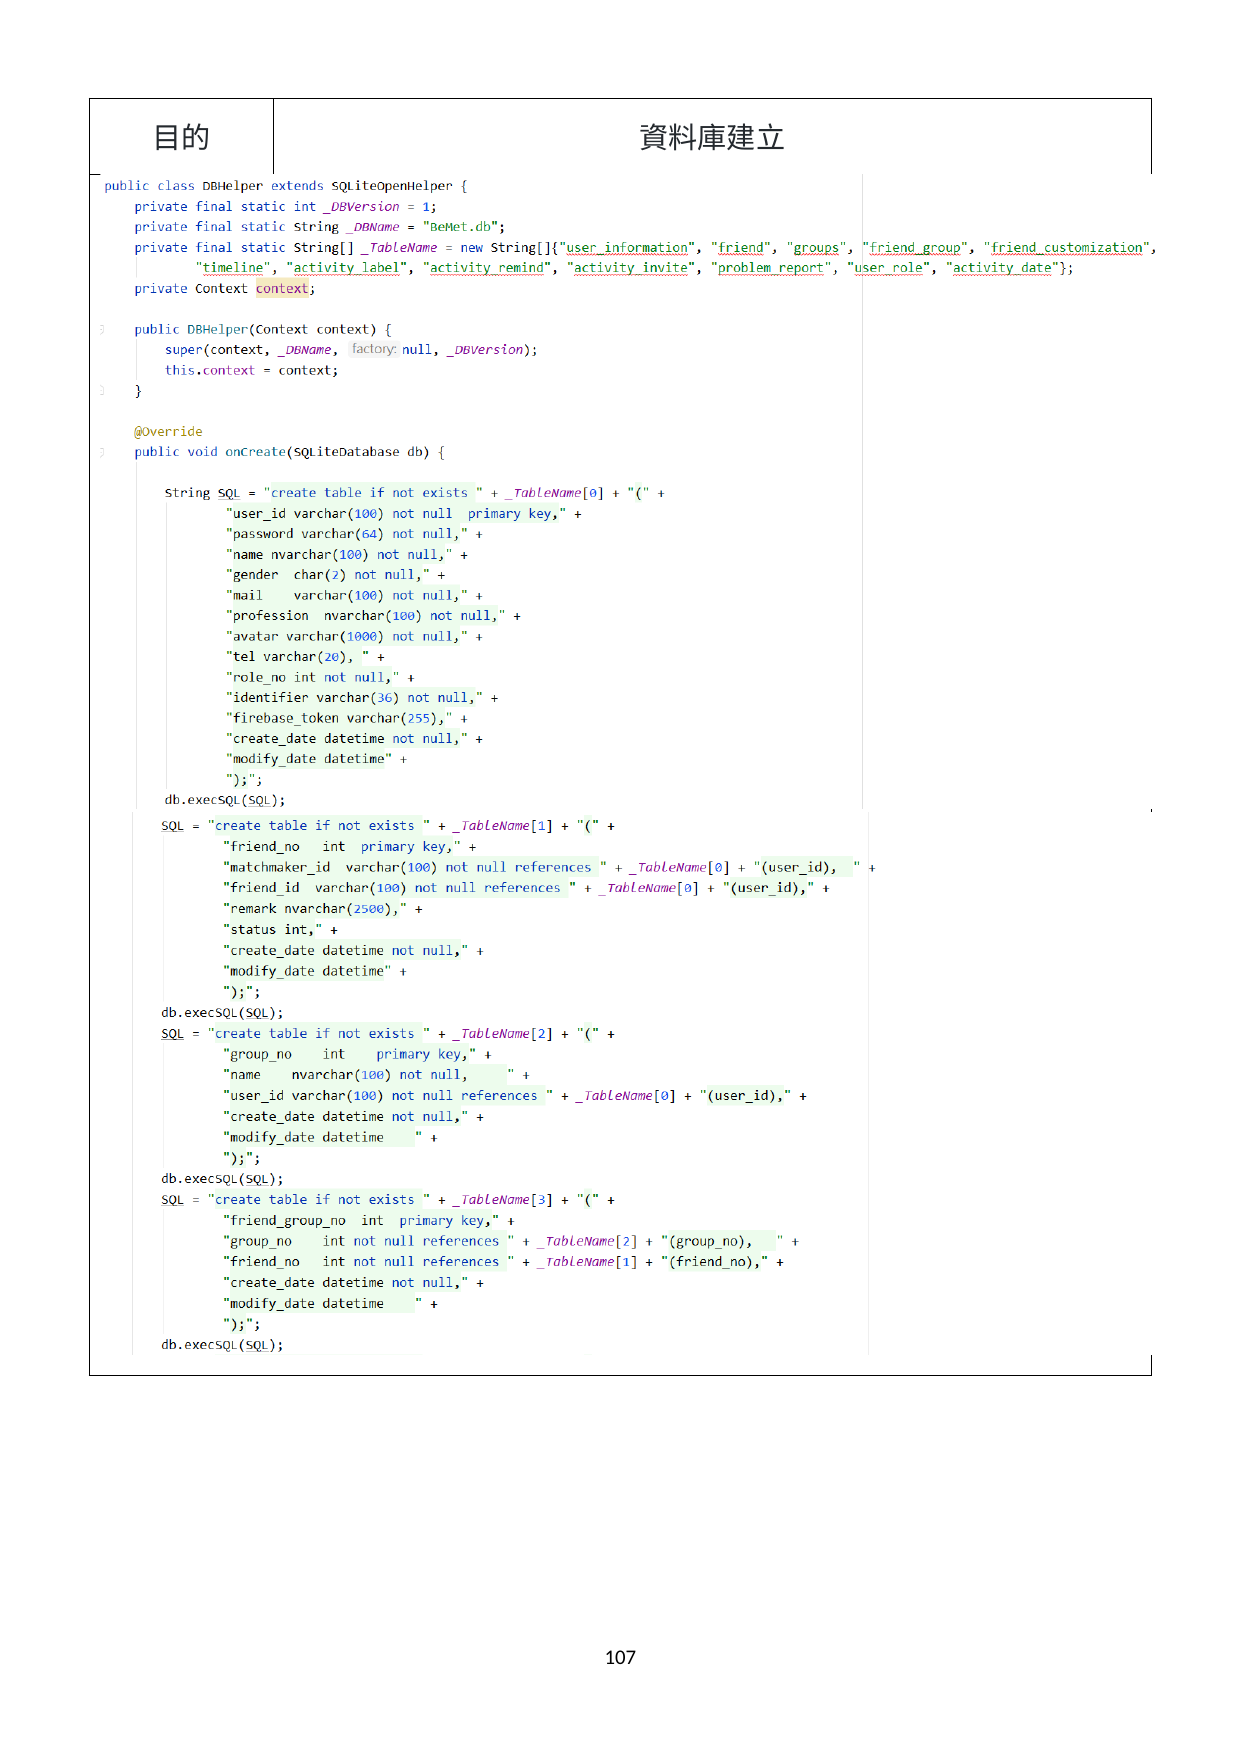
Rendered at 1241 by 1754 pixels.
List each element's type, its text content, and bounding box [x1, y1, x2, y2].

picture [100, 812, 1164, 1355]
picture [100, 174, 1164, 809]
table_cell [90, 175, 1151, 1375]
table_cell 資料庫建立 [274, 99, 1151, 174]
table_cell 目的 [90, 99, 273, 174]
